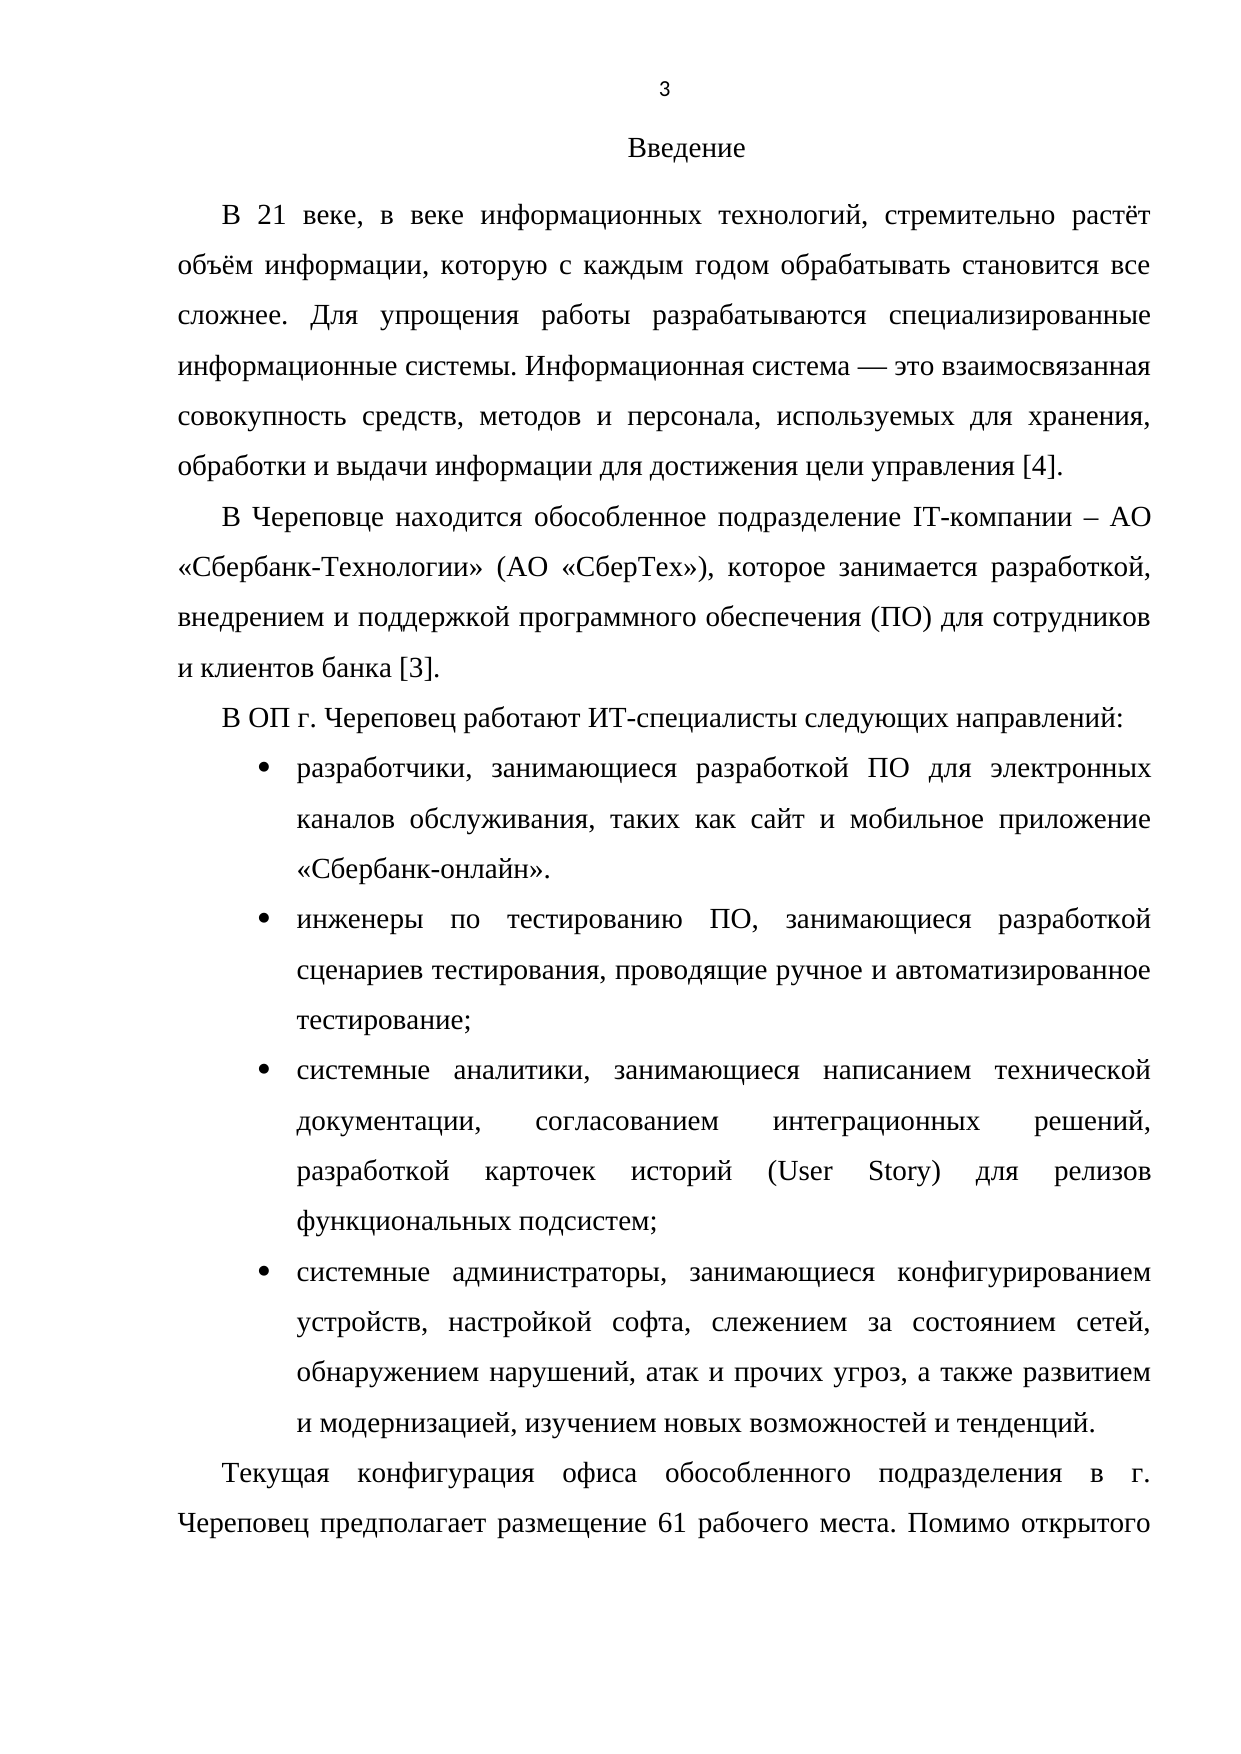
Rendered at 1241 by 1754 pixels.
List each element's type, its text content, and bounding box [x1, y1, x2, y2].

text Введение [177, 130, 1152, 163]
text В 21 веке, в веке информационных технологий, стремительно растёт объём информации, которую с каждым годом обрабатывать становится все сложнее. Для упрощения работы разрабатываются специализированные информационные системы. Информационная система — это взаимосвязанная совокупность средств, методов и персонала, используемых для хранения, обработки и выдачи информации для достижения цели управления [4]. [177, 197, 1152, 482]
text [177, 1455, 1152, 1539]
list инженеры по тестированию ПО, занимающиеся разработкой сценариев тестирования, проводящие ручное и автоматизированное тестирование; [259, 901, 1152, 1036]
list системные администраторы, занимающиеся конфигурированием устройств, настройкой софта, слежением за состоянием сетей, обнаружением нарушений, атак и прочих угроз, а также развитием и модернизацией, изучением новых возможностей и тенденций. [259, 1254, 1152, 1438]
text В ОП г. Череповец работают ИТ-специалисты следующих направлений: [177, 700, 1152, 733]
list разработчики, занимающиеся разработкой ПО для электронных каналов обслуживания, таких как сайт и мобильное приложение «Сбербанк-онлайн». [259, 750, 1152, 884]
list системные аналитики, занимающиеся написанием технической документации, согласованием интеграционных решений, разработкой карточек историй (User Story) для релизов функциональных подсистем; [259, 1052, 1152, 1237]
text В Череповце находится обособленное подразделение IT-компании – АО «Сбербанк-Технологии» (АО «СберТех»), которое занимается разработкой, внедрением и поддержкой программного обеспечения (ПО) для сотрудников и клиентов банка [3]. [177, 499, 1152, 683]
